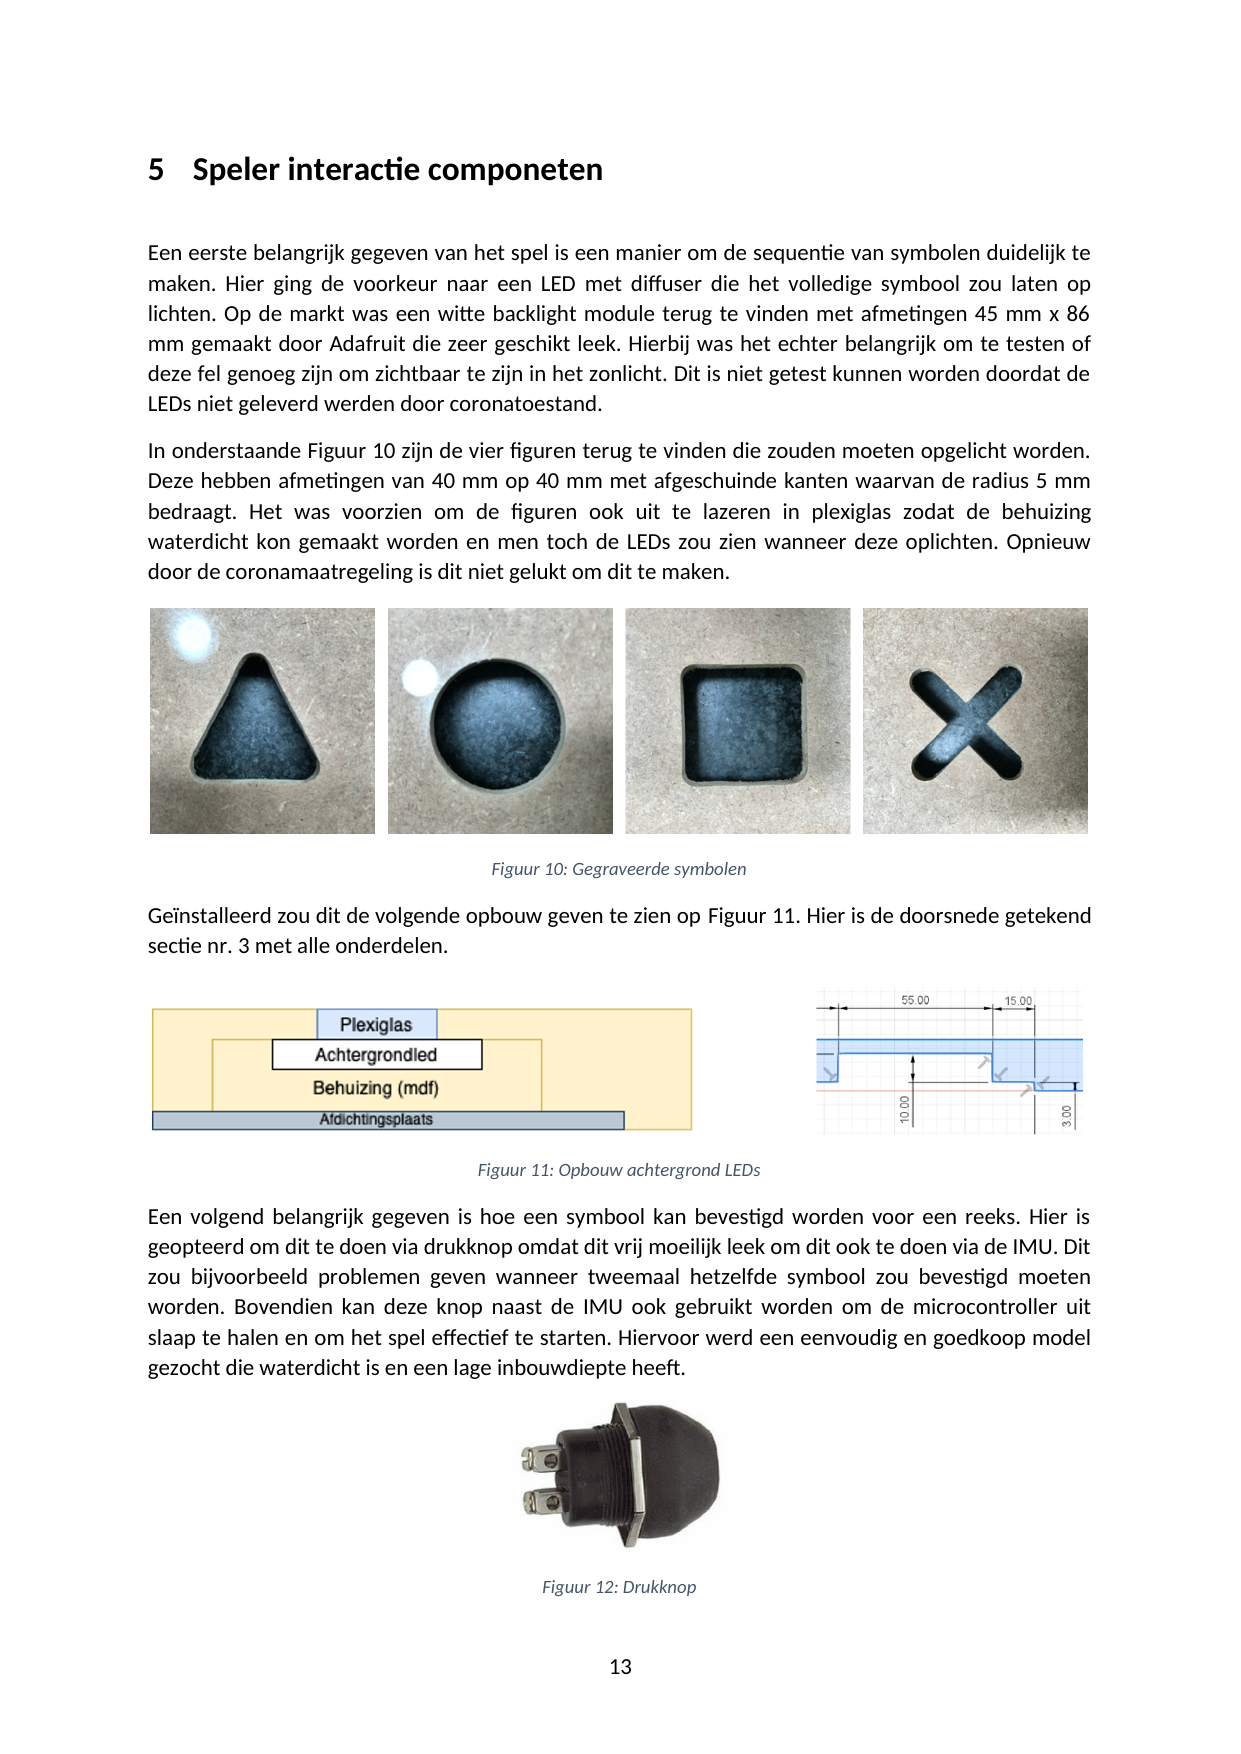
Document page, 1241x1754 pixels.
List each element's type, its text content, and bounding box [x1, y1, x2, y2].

text Figuur 12: Drukknop [148, 1576, 1093, 1598]
picture [147, 978, 1092, 1140]
picture [475, 1399, 765, 1557]
text Figuur 11: Opbouw achtergrond LEDs [148, 1158, 1093, 1181]
picture [147, 604, 1092, 839]
text Een volgend belangrijk gegeven is hoe een symbool kan bevestigd worden voor een reeks. Hier is geopteerd om dit te doen via drukknop omdat dit vrij moeilijk leek om dit ook te doen via de IMU. Dit zou bijvoorbeeld problemen geven wanneer tweemaal hetzelfde symbool zou bevestigd moeten worden. Bovendien kan deze knop naast de IMU ook gebruikt worden om de microcontroller uit slaap te halen en om het spel effectief te starten. Hiervoor werd een eenvoudig en goedkoop model gezocht die waterdicht is en een lage inbouwdiepte heeft. [148, 1202, 1093, 1381]
text Figuur 10: Gegraveerde symbolen [148, 857, 1093, 880]
text Een eerste belangrijk gegeven van het spel is een manier om de sequentie van symbolen duidelijk te maken. Hier ging de voorkeur naar een LED met diffuser die het volledige symbool zou laten op lichten. Op de markt was een witte backlight module terug te vinden met afmetingen 45 mm x 86 mm gemaakt door Adafruit die zeer geschikt leek. Hierbij was het echter belangrijk om te testen of deze fel genoeg zijn om zichtbaar te zijn in het zonlicht. Dit is niet getest kunnen worden doordat de LEDs niet geleverd werden door coronatoestand. [148, 238, 1093, 417]
subtitle Speler interactie componeten [148, 148, 1093, 188]
text In onderstaande Figuur 10 zijn de vier figuren terug te vinden die zouden moeten opgelicht worden. Deze hebben afmetingen van 40 mm op 40 mm met afgeschuinde kanten waarvan de radius 5 mm bedraagt. Het was voorzien om de figuren ook uit te lazeren in plexiglas zodat de behuizing waterdicht kon gemaakt worden en men toch de LEDs zou zien wanneer deze oplichten. Opnieuw door de coronamaatregeling is dit niet gelukt om dit te maken. [148, 436, 1093, 585]
text Geïnstalleerd zou dit de volgende opbouw geven te zien op Figuur 11. Hier is de doorsnede getekend sectie nr. 3 met alle onderdelen. [148, 901, 1093, 959]
